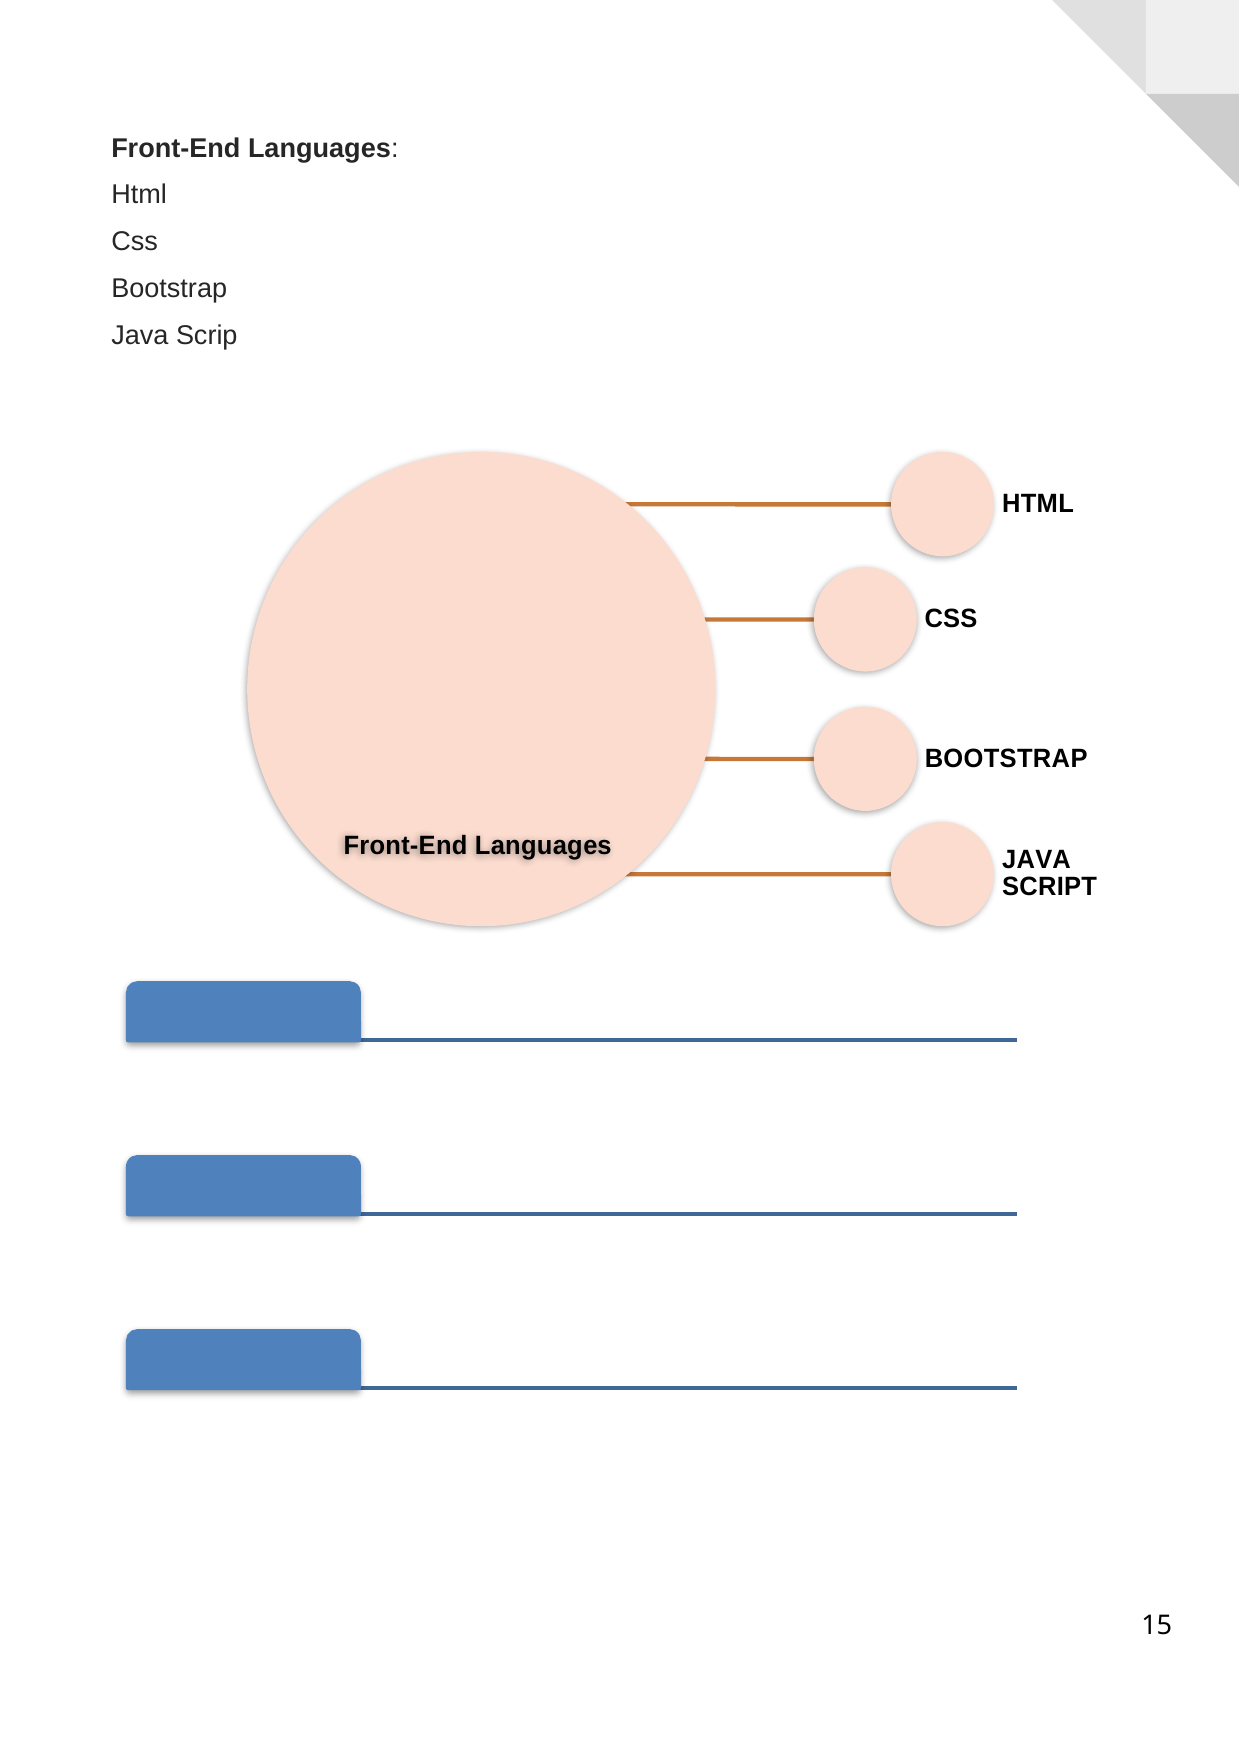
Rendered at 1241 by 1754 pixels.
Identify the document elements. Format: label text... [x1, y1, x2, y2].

text Bootstrap [111, 272, 1172, 303]
picture [1051, 0, 1239, 188]
text Html [111, 178, 1172, 210]
text Css [111, 225, 1172, 257]
text Java Scrip [111, 319, 1172, 350]
text Front-End Languages: [111, 132, 1172, 163]
